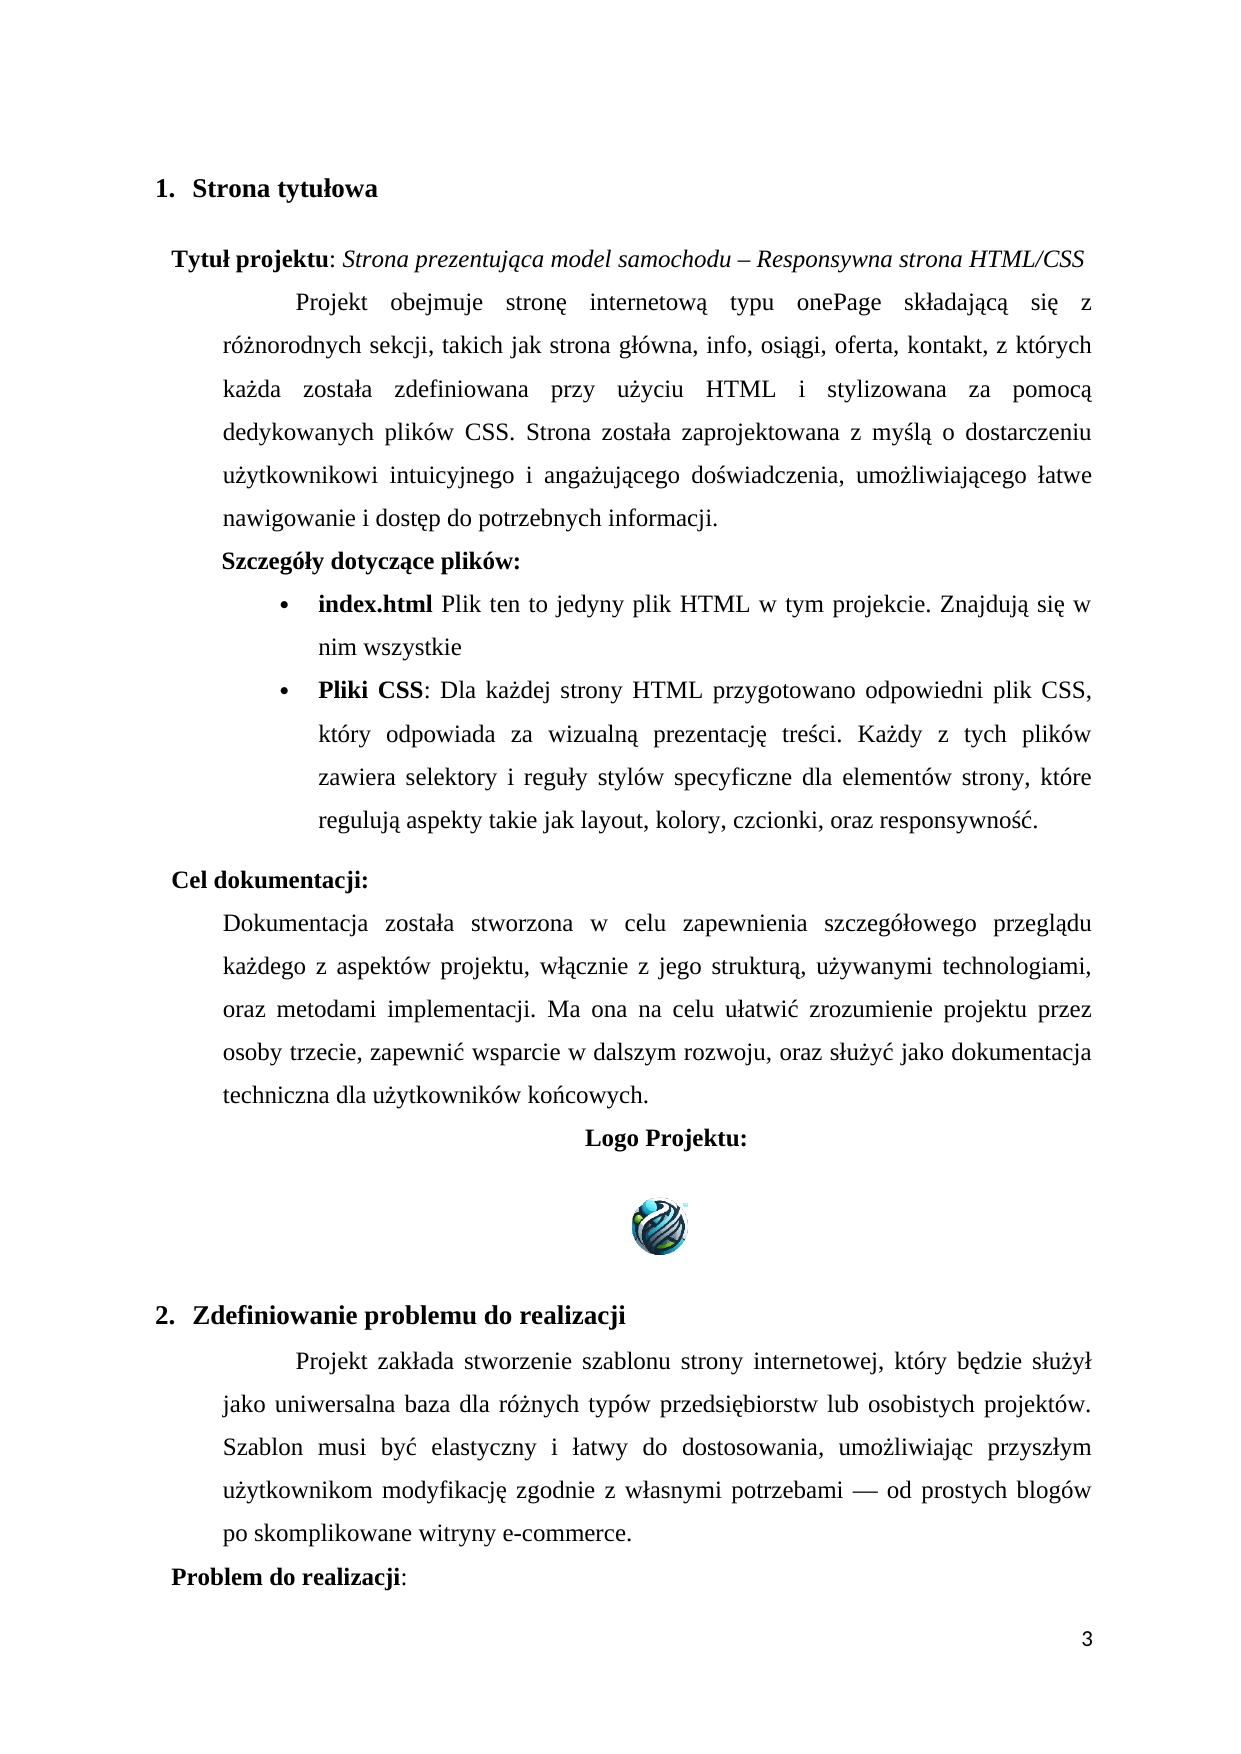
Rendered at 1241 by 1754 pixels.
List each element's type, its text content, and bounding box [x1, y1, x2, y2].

list Zdefiniowanie problemu do realizacji [155, 1299, 1093, 1331]
list Strona tytułowa [155, 173, 1093, 204]
picture [599, 1166, 716, 1286]
text Logo Projektu: [171, 1123, 1093, 1152]
text Tytuł projektu: Strona prezentująca model samochodu – Responsywna strona HTML/CSS [171, 244, 1093, 273]
text Problem do realizacji: [171, 1562, 1093, 1590]
list Pliki CSS: Dla każdej strony HTML przygotowano odpowiedni plik CSS, który odpowiada za wizualną prezentację treści. Każdy z tych plików zawiera selektory i reguły stylów specyficzne dla elementów strony, które regulują aspekty takie jak layout, kolory, czcionki, oraz responsywność. [281, 676, 1093, 834]
list index.html Plik ten to jedyny plik HTML w tym projekcie. Znajdują się w nim wszystkie [281, 589, 1093, 661]
text Szczegóły dotyczące plików: [148, 546, 1093, 575]
list Projekt zakłada stworzenie szablonu strony internetowej, który będzie służył jako uniwersalna baza dla różnych typów przedsiębiorstw lub osobistych projektów. Szablon musi być elastyczny i łatwy do dostosowania, umożliwiając przyszłym użytkownikom modyfikację zgodnie z własnymi potrzebami — od prostych blogów po skomplikowane witryny e-commerce. [223, 1346, 1093, 1547]
list Dokumentacja została stworzona w celu zapewnienia szczegółowego przeglądu każdego z aspektów projektu, włącznie z jego strukturą, używanymi technologiami, oraz metodami implementacji. Ma ona na celu ułatwić zrozumienie projektu przez osoby trzecie, zapewnić wsparcie w dalszym rozwoju, oraz służyć jako dokumentacja techniczna dla użytkowników końcowych. [223, 908, 1093, 1109]
list Projekt obejmuje stronę internetową typu onePage składającą się z różnorodnych sekcji, takich jak strona główna, info, osiągi, oferta, kontakt, z których każda została zdefiniowana przy użyciu HTML i stylizowana za pomocą dedykowanych plików CSS. Strona została zaprojektowana z myślą o dostarczeniu użytkownikowi intuicyjnego i angażującego doświadczenia, umożliwiającego łatwe nawigowanie i dostęp do potrzebnych informacji. [223, 287, 1093, 532]
text Cel dokumentacji: [171, 865, 1093, 893]
